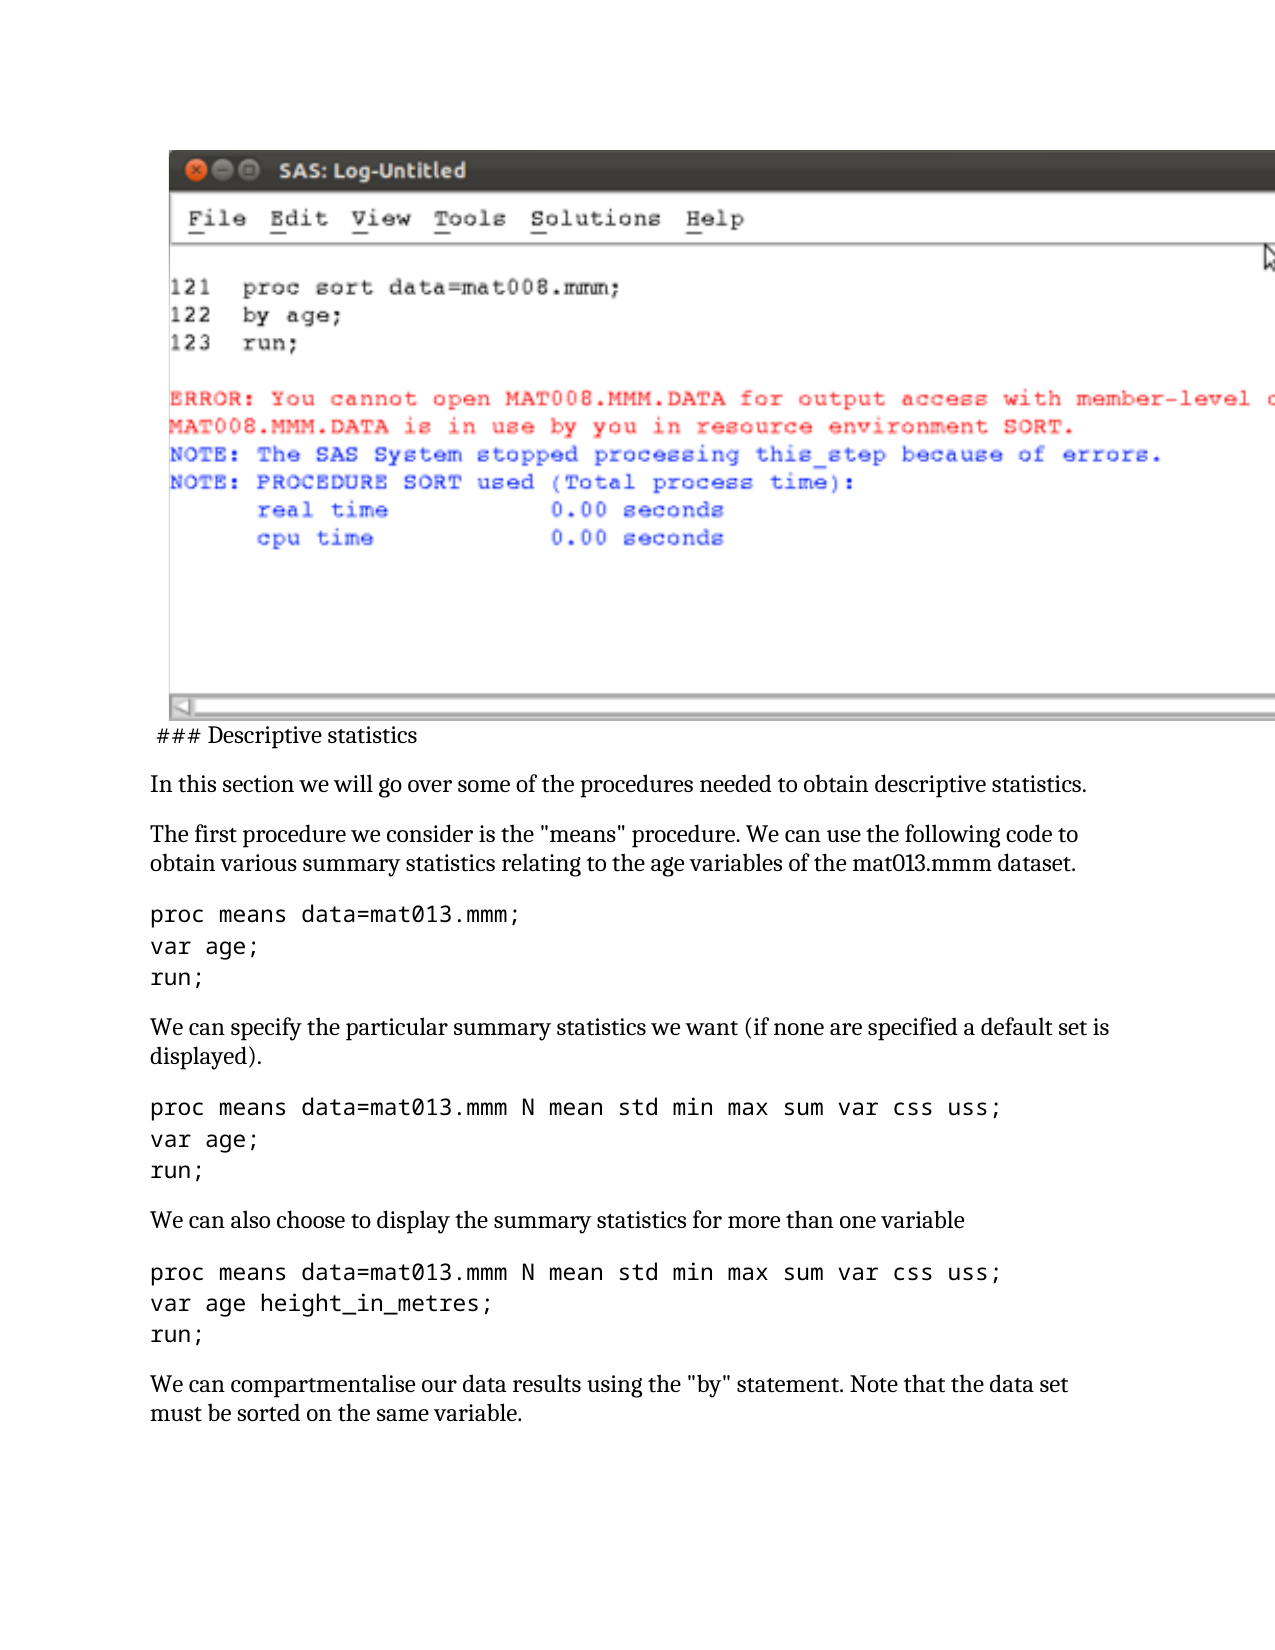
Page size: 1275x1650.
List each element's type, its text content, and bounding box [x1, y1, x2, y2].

text We can compartmentalise our data results using the "by" statement. Note that the data set must be sorted on the same variable. [150, 1370, 1125, 1427]
text proc means data=mat013.mmm N mean std min max sum var css uss;var age;run; [150, 1091, 1125, 1185]
text We can also choose to display the summary statistics for more than one variable [150, 1206, 1125, 1234]
text We can specify the particular summary statistics we want (if none are specified a default set is displayed). [150, 1013, 1125, 1070]
text In this section we will go over some of the procedures needed to obtain descriptive statistics. [150, 770, 1125, 799]
picture [168, 150, 1275, 721]
text The first procedure we consider is the "means" procedure. We can use the following code to obtain various summary statistics relating to the age variables of the mat013.mmm dataset. [150, 820, 1125, 877]
text proc means data=mat013.mmm N mean std min max sum var css uss;var age height_in_metres;run; [150, 1255, 1125, 1349]
text proc means data=mat013.mmm;var age;run; [150, 898, 1125, 992]
